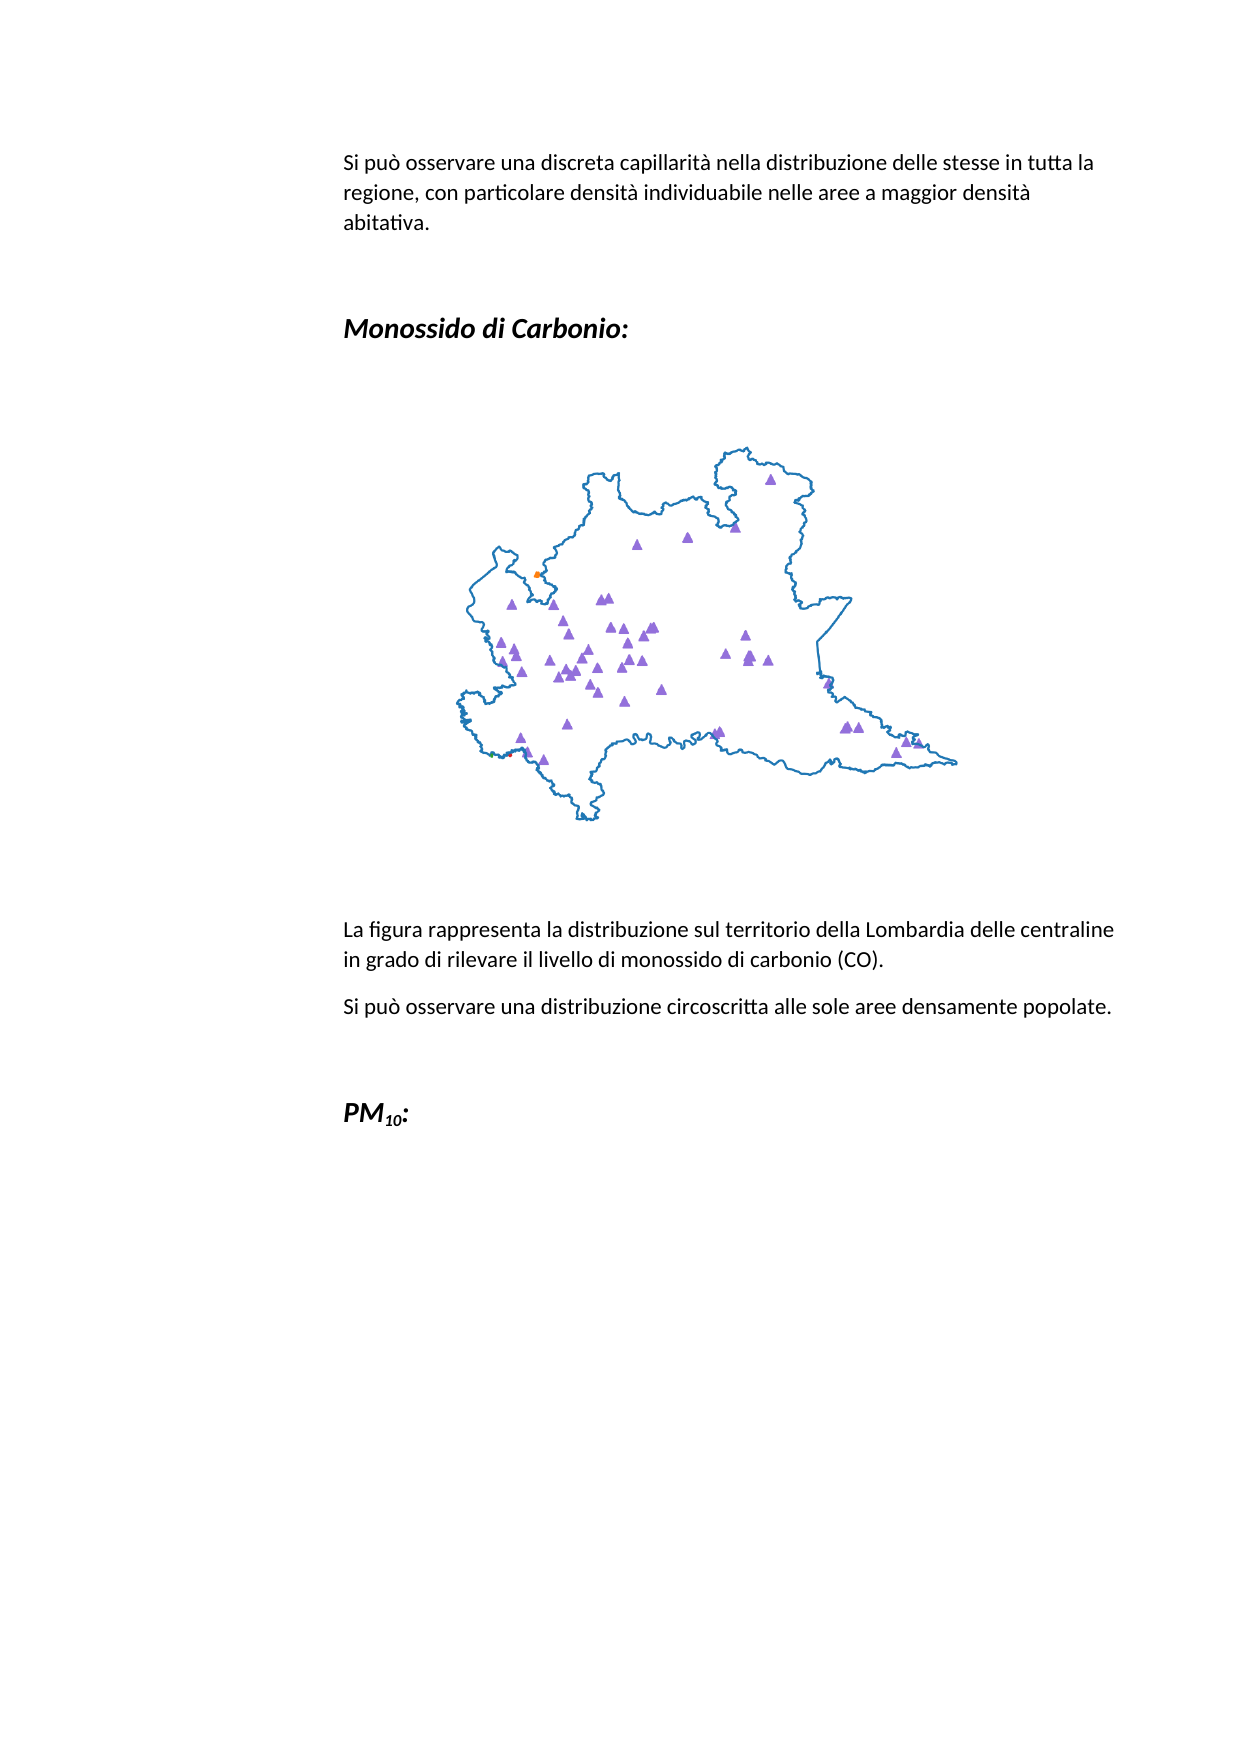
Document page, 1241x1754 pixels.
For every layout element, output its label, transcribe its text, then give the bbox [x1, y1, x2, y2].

text La figura rappresenta la distribuzione sul territorio della Lombardia delle centraline in grado di rilevare il livello di monossido di carbonio (CO). [343, 915, 1122, 974]
text Si può osservare una discreta capillarità nella distribuzione delle stesse in tutta la regione, con particolare densità individuabile nelle aree a maggior densità abitativa. [343, 148, 1122, 236]
picture [343, 365, 1052, 897]
text PM10: [342, 1094, 1122, 1130]
text Monossido di Carbonio: [342, 310, 1122, 346]
text Si può osservare una distribuzione circoscritta alle sole aree densamente popolate. [343, 992, 1122, 1021]
